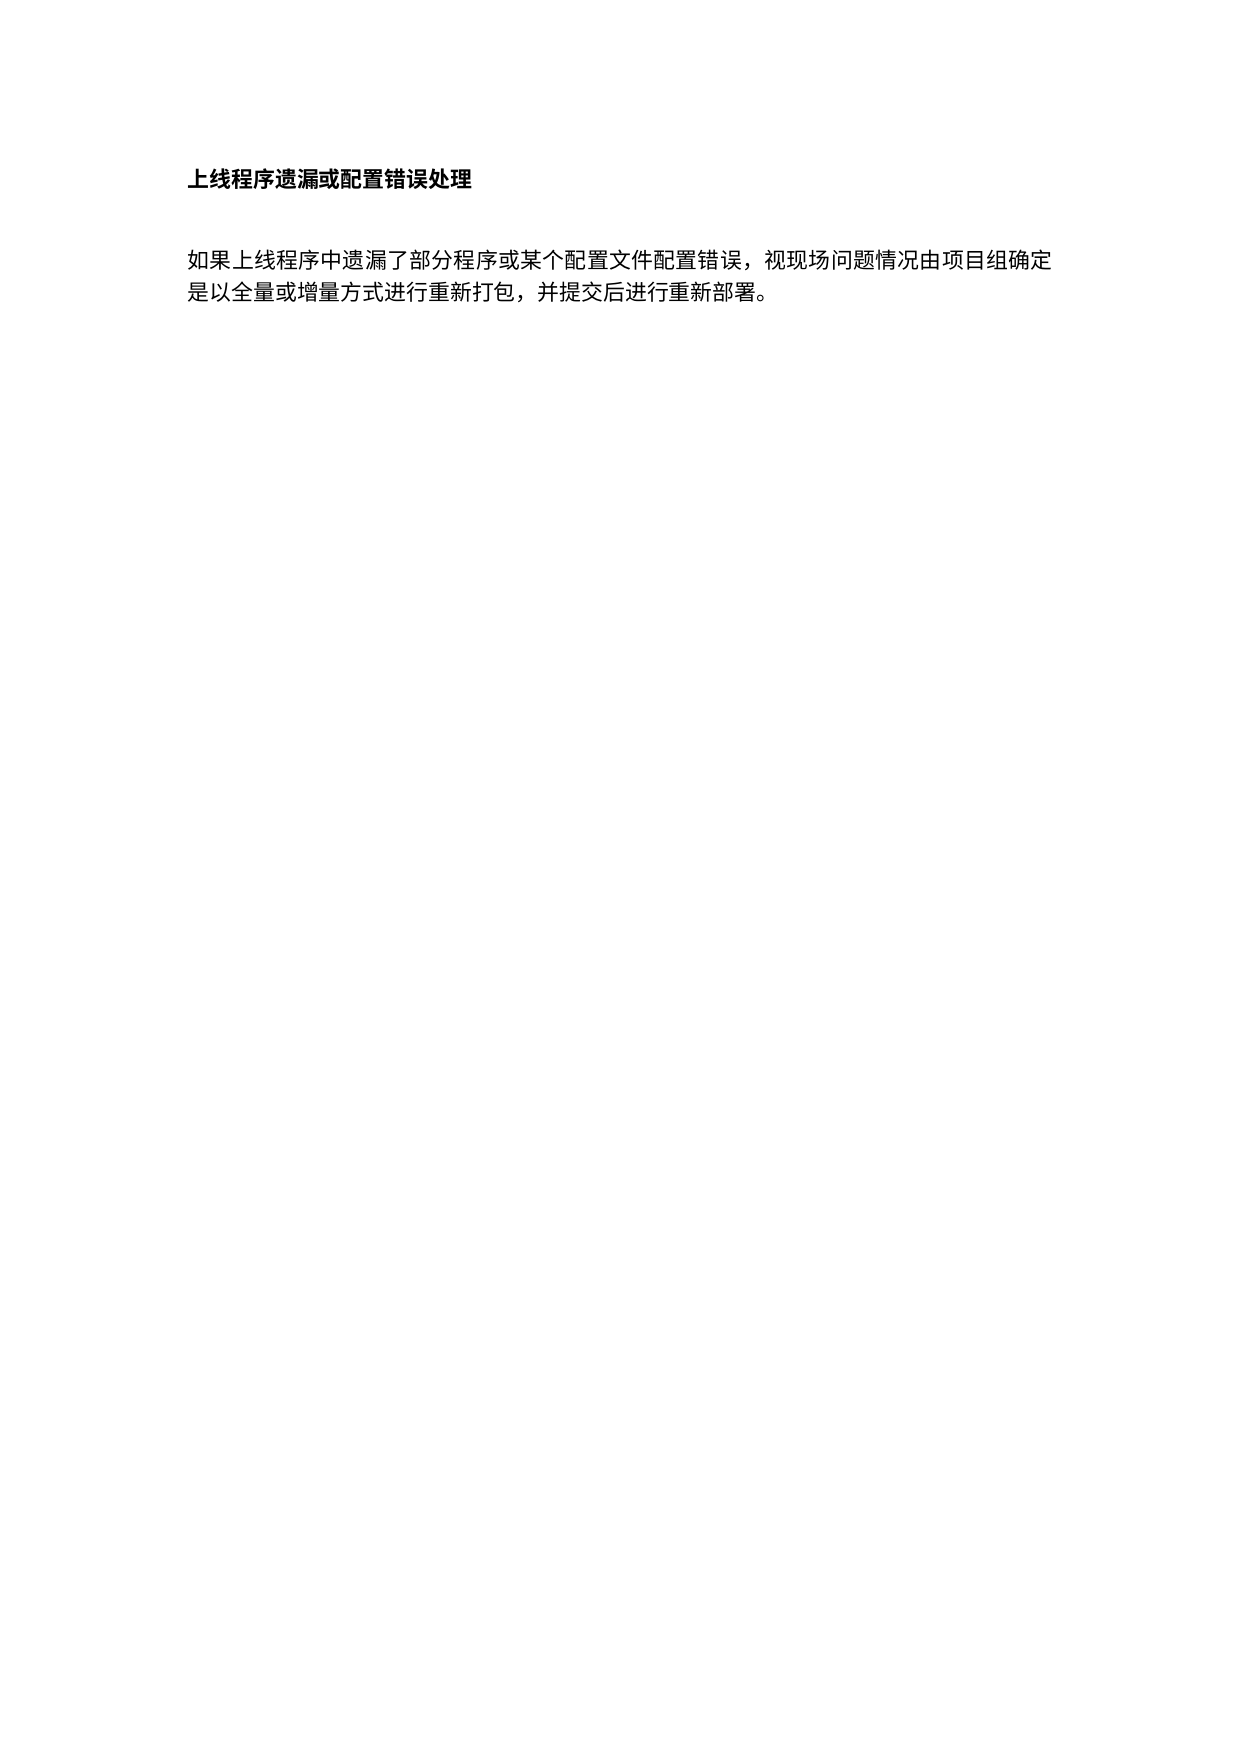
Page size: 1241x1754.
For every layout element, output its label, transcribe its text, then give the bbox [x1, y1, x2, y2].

text 如果上线程序中遗漏了部分程序或某个配置文件配置错误，视现场问题情况由项目组确定是以全量或增量方式进行重新打包，并提交后进行重新部署。 [187, 242, 1053, 307]
subtitle 上线程序遗漏或配置错误处理 [187, 162, 1053, 194]
